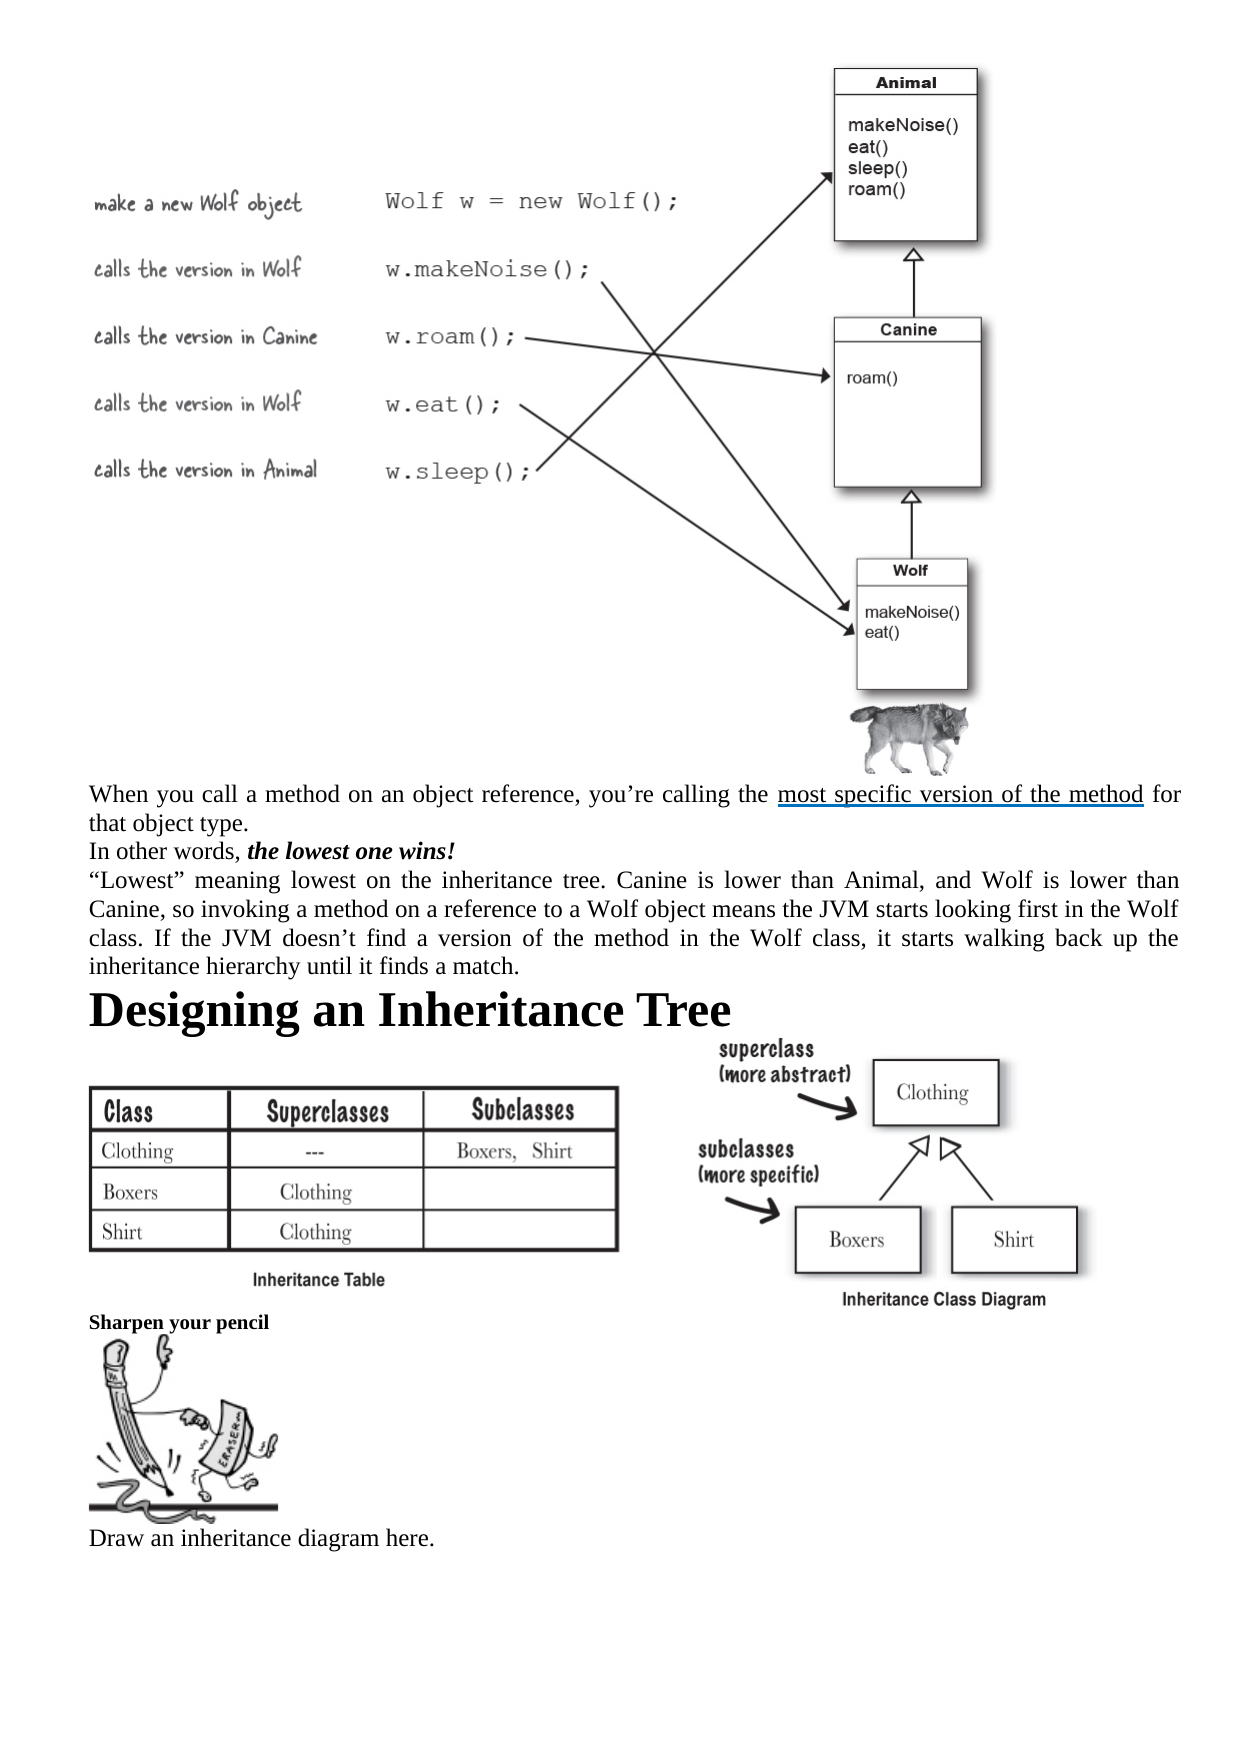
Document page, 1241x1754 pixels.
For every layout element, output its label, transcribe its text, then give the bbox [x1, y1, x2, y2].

text Sharpen your pencil [89, 1310, 1181, 1334]
text Draw an inheritance diagram here. [89, 1523, 1181, 1552]
picture [88, 59, 998, 779]
text Designing an Inheritance Tree [89, 980, 1181, 1038]
text In other words, the lowest one wins! [89, 836, 1181, 865]
text “Lowest” meaning lowest on the inheritance tree. Canine is lower than Animal, and Wolf is lower than Canine, so invoking a method on a reference to a Wolf object means the JVM starts looking first in the Wolf class. If the JVM doesn’t find a version of the method in the Wolf class, it starts walking back up the inheritance hierarchy until it finds a match. [89, 865, 1181, 980]
picture [88, 1334, 279, 1524]
text When you call a method on an object reference, you’re calling the most specific version of the method for that object type. [89, 779, 1181, 836]
picture [88, 1037, 1098, 1310]
